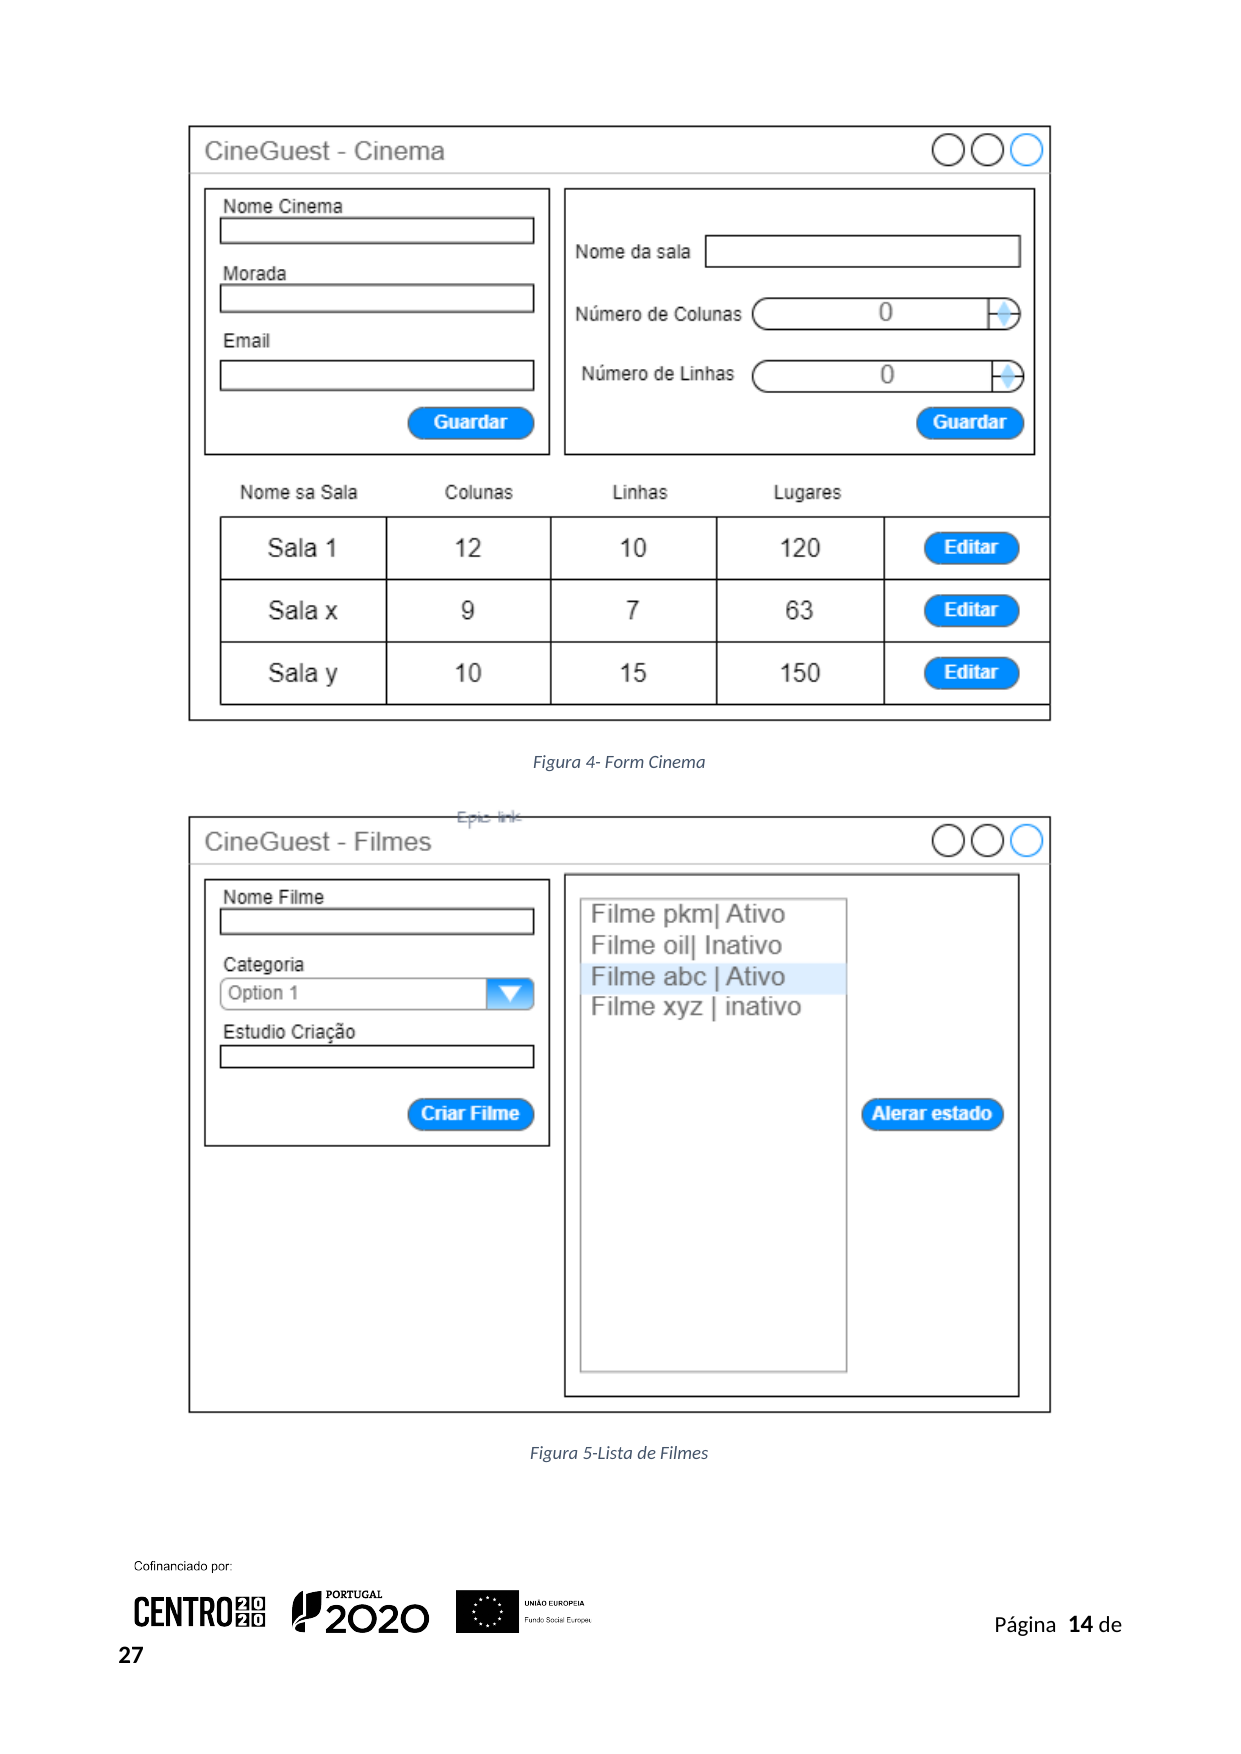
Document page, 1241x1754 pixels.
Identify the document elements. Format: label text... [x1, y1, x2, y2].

picture [181, 118, 1059, 729]
picture [134, 1561, 592, 1633]
picture [181, 793, 1059, 1421]
